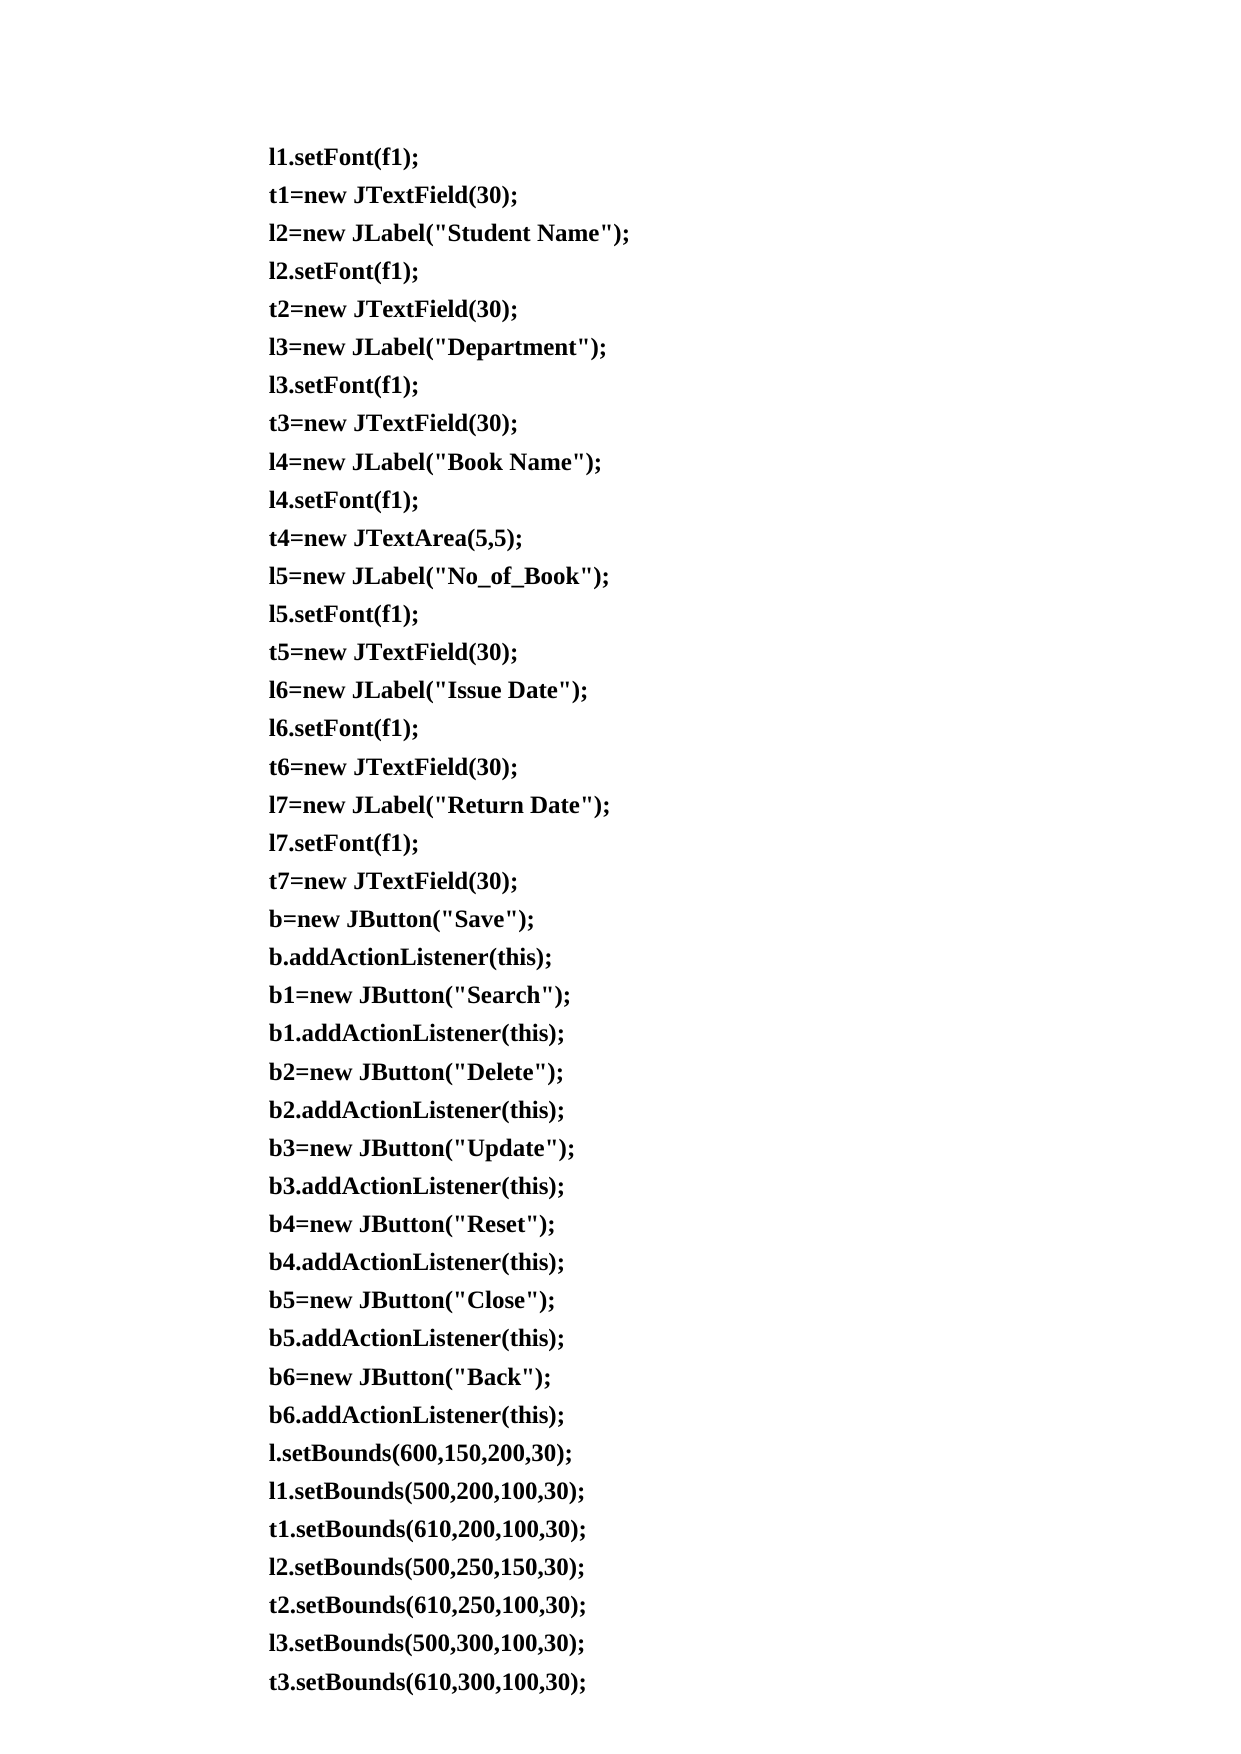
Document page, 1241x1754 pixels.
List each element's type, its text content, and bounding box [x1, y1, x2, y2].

text b6.addActionListener(this); [150, 1400, 1103, 1428]
text t7=new JTextField(30); [150, 866, 1103, 895]
text l6.setFont(f1); [150, 713, 1103, 742]
text b2=new JButton("Delete"); [150, 1057, 1103, 1085]
text l.setBounds(600,150,200,30); [150, 1438, 1103, 1467]
text l5=new JLabel("No_of_Book"); [150, 561, 1103, 590]
text b1.addActionListener(this); [150, 1018, 1103, 1047]
text l3.setFont(f1); [150, 370, 1103, 399]
text t2=new JTextField(30); [150, 294, 1103, 323]
text t1.setBounds(610,200,100,30); [150, 1514, 1103, 1543]
text b=new JButton("Save"); [150, 904, 1103, 933]
text b.addActionListener(this); [150, 942, 1103, 971]
text l7.setFont(f1); [150, 828, 1103, 857]
text b5.addActionListener(this); [150, 1323, 1103, 1352]
text l4.setFont(f1); [150, 485, 1103, 513]
text b6=new JButton("Back"); [150, 1362, 1103, 1390]
text l1.setBounds(500,200,100,30); [150, 1476, 1103, 1505]
text l7=new JLabel("Return Date"); [150, 790, 1103, 818]
text t6=new JTextField(30); [150, 752, 1103, 780]
text t4=new JTextArea(5,5); [150, 523, 1103, 552]
text b3.addActionListener(this); [150, 1171, 1103, 1200]
text l2.setBounds(500,250,150,30); [150, 1552, 1103, 1581]
text t3.setBounds(610,300,100,30); [150, 1667, 1103, 1695]
text t5=new JTextField(30); [150, 637, 1103, 666]
text l3=new JLabel("Department"); [150, 332, 1103, 361]
text b1=new JButton("Search"); [150, 980, 1103, 1009]
text l4=new JLabel("Book Name"); [150, 447, 1103, 475]
text l5.setFont(f1); [150, 599, 1103, 628]
text l6=new JLabel("Issue Date"); [150, 675, 1103, 704]
text l3.setBounds(500,300,100,30); [150, 1628, 1103, 1657]
text b5=new JButton("Close"); [150, 1285, 1103, 1314]
text t3=new JTextField(30); [150, 408, 1103, 437]
text l1.setFont(f1); [150, 142, 1103, 170]
text l2.setFont(f1); [150, 256, 1103, 285]
text t2.setBounds(610,250,100,30); [150, 1590, 1103, 1619]
text l2=new JLabel("Student Name"); [150, 218, 1103, 247]
text t1=new JTextField(30); [150, 180, 1103, 208]
text b2.addActionListener(this); [150, 1095, 1103, 1123]
text b4.addActionListener(this); [150, 1247, 1103, 1276]
text b4=new JButton("Reset"); [150, 1209, 1103, 1238]
text b3=new JButton("Update"); [150, 1133, 1103, 1162]
